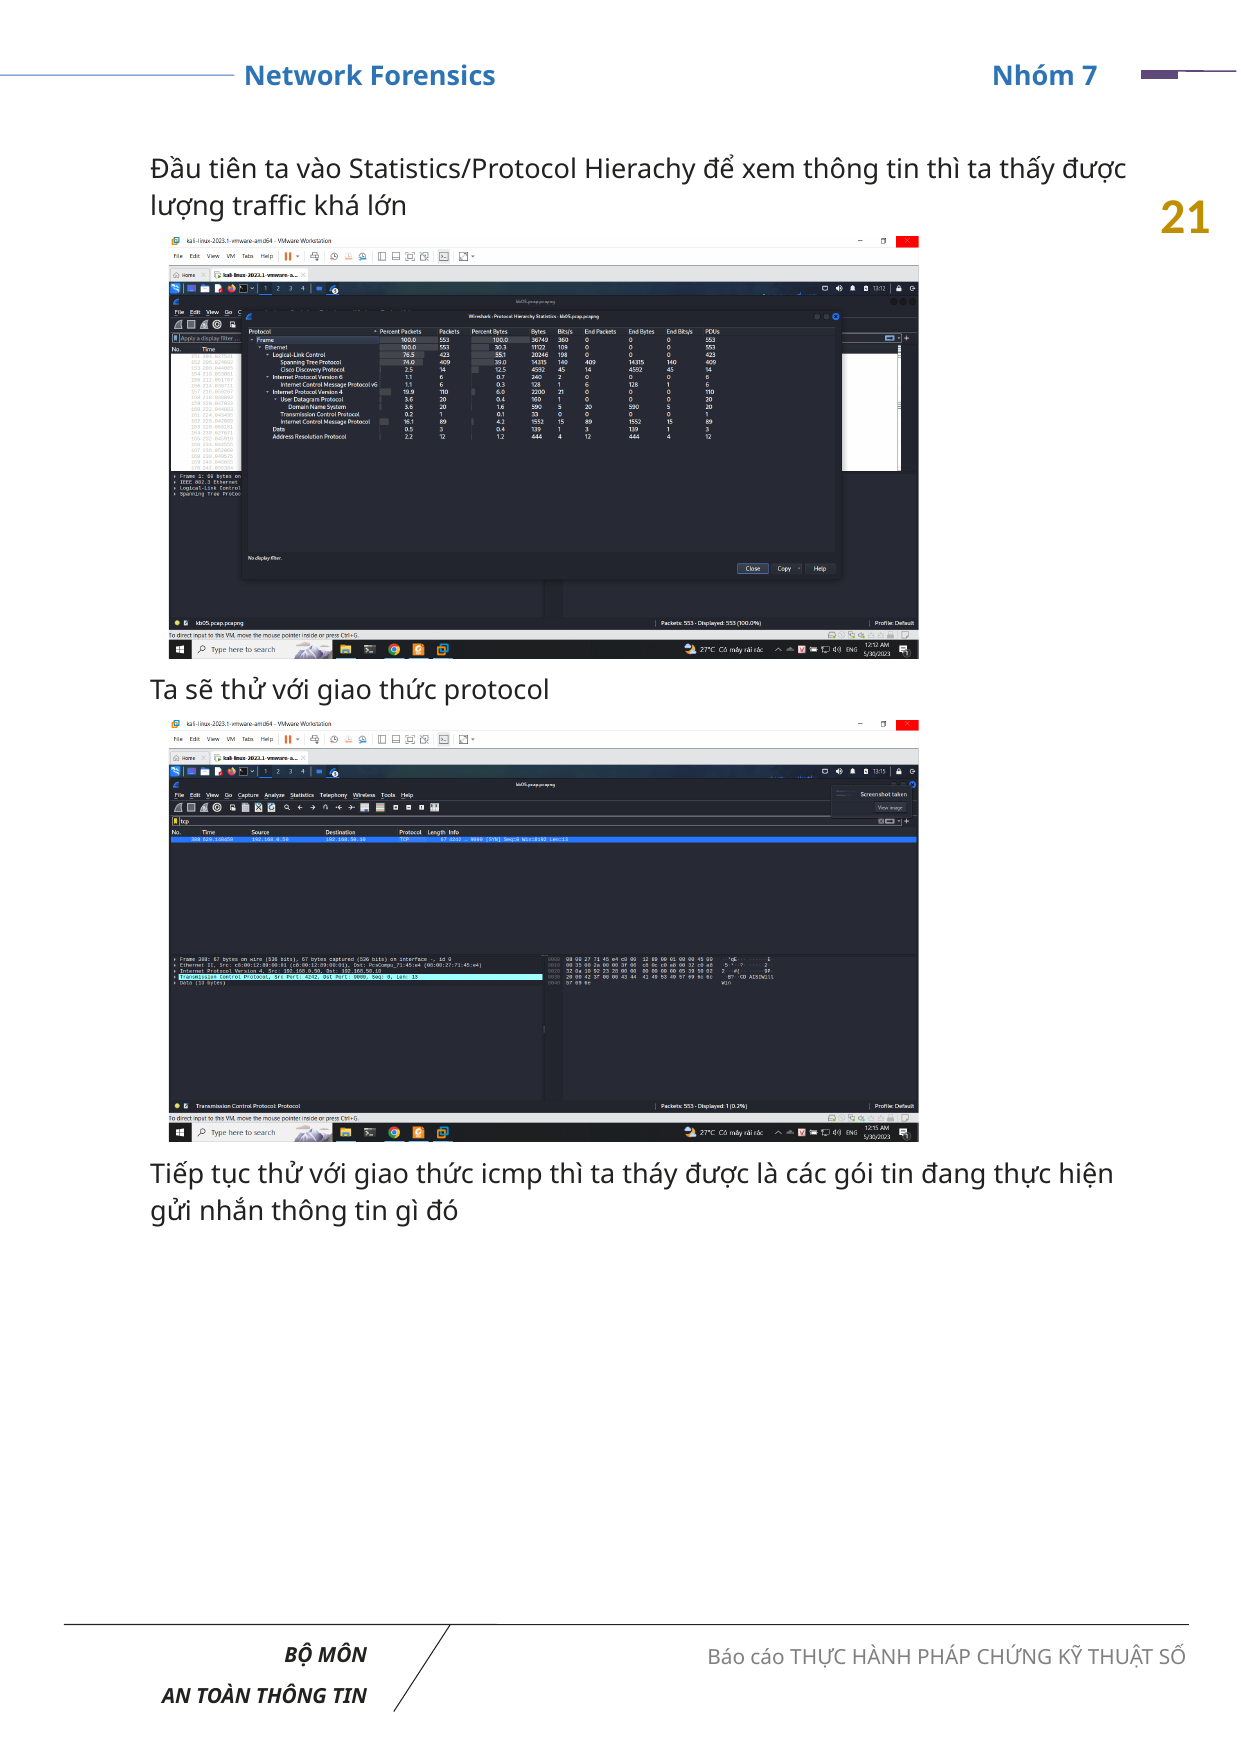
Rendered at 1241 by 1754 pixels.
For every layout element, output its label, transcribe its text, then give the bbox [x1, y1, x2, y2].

text Tiếp tục thử với giao thức icmp thì ta tháy được là các gói tin đang thực hiện gửi nhắn thông tin gì đó [150, 1154, 1153, 1228]
text Ta sẽ thử với giao thức protocol [150, 671, 1153, 707]
text Đầu tiên ta vào Statistics/Protocol Hierachy để xem thông tin thì ta thấy được lượng traffic khá lớn [150, 150, 1153, 224]
